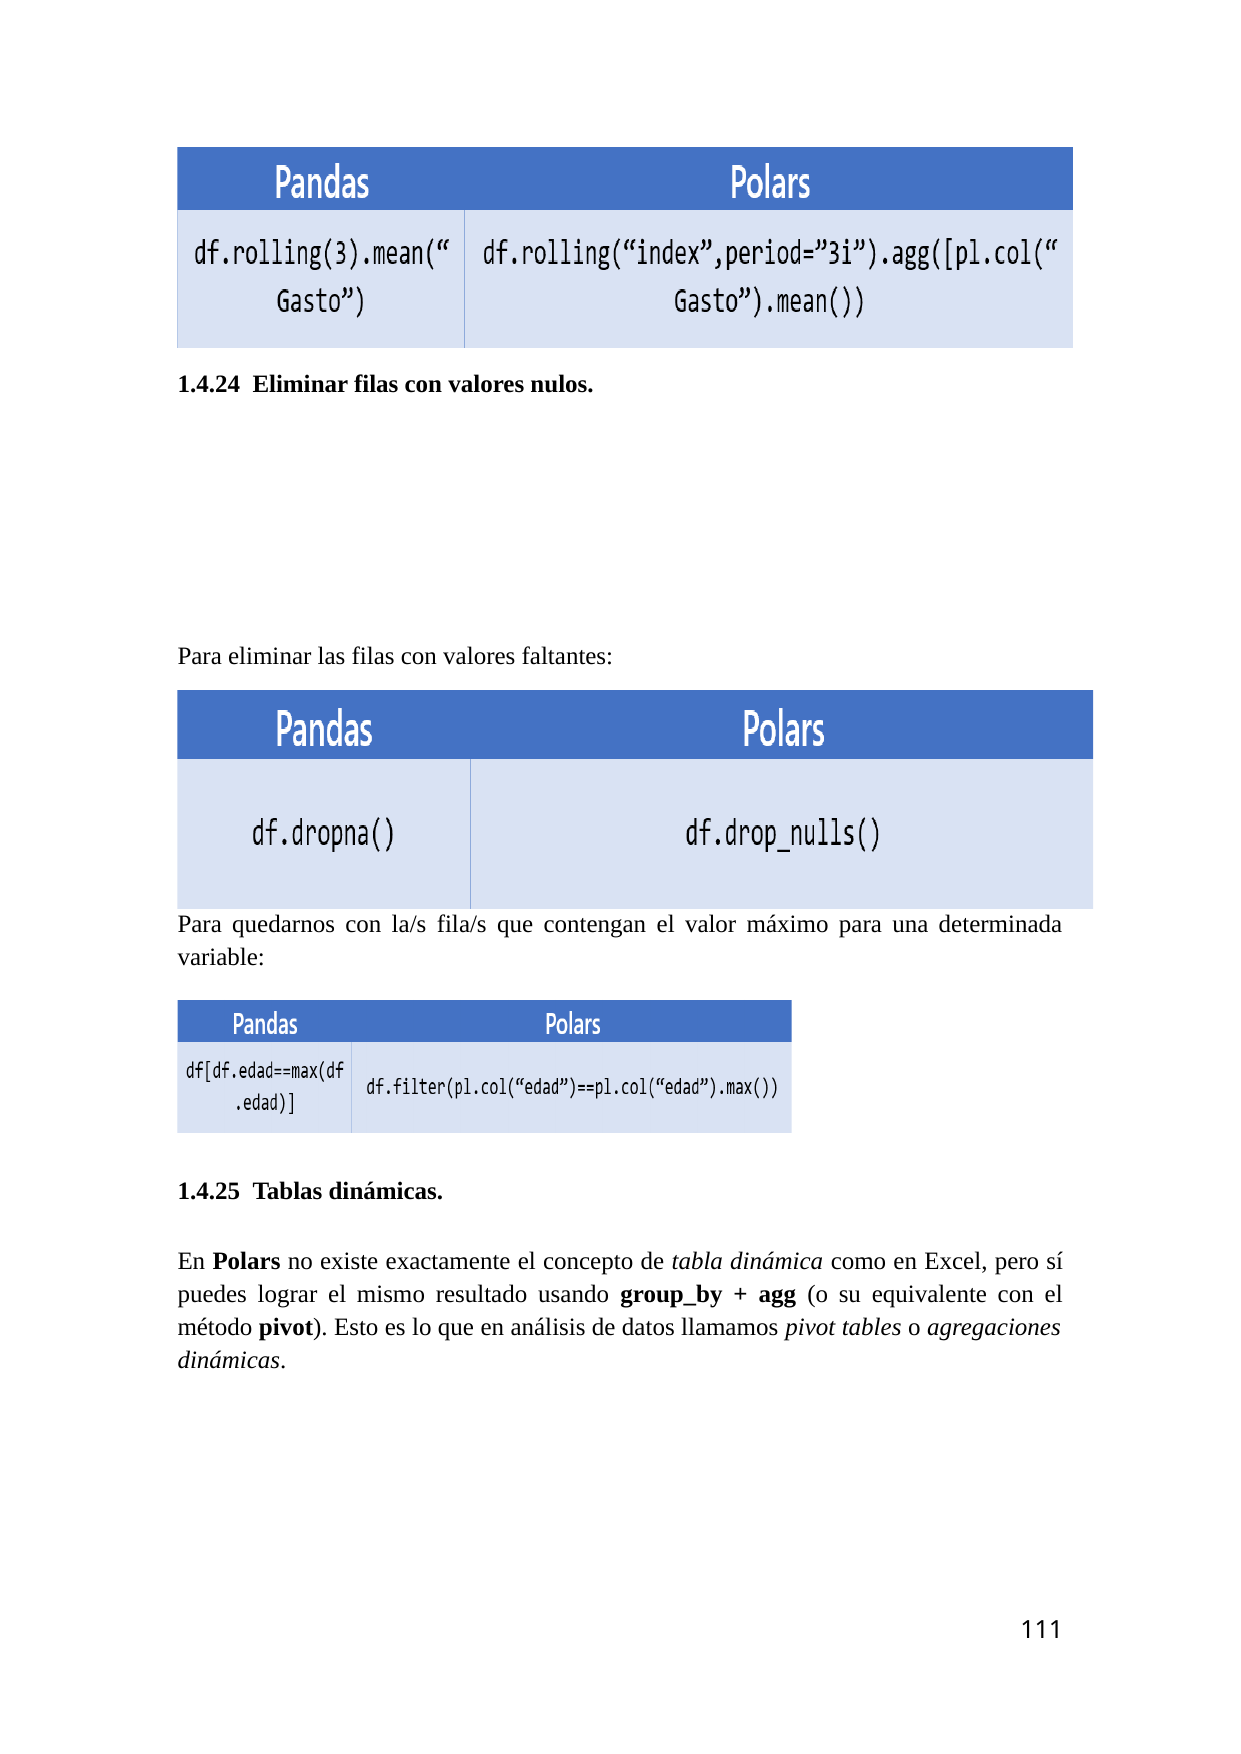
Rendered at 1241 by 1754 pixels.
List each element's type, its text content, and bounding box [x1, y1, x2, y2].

picture [177, 147, 1073, 348]
text Para eliminar las filas con valores faltantes: [177, 641, 1063, 669]
picture [177, 999, 792, 1133]
text Para quedarnos con la/s fila/s que contengan el valor máximo para una determinada variable: [177, 909, 1063, 971]
text En Polars no existe exactamente el concepto de tabla dinámica como en Excel, pero sí puedes lograr el mismo resultado usando group_by + agg (o su equivalente con el método pivot). Esto es lo que en análisis de datos llamamos pivot tables o agregaciones dinámicas. [177, 1246, 1063, 1373]
subtitle Tablas dinámicas. [177, 1176, 1063, 1204]
subtitle Eliminar filas con valores nulos. [177, 369, 1063, 398]
picture [177, 690, 1094, 909]
